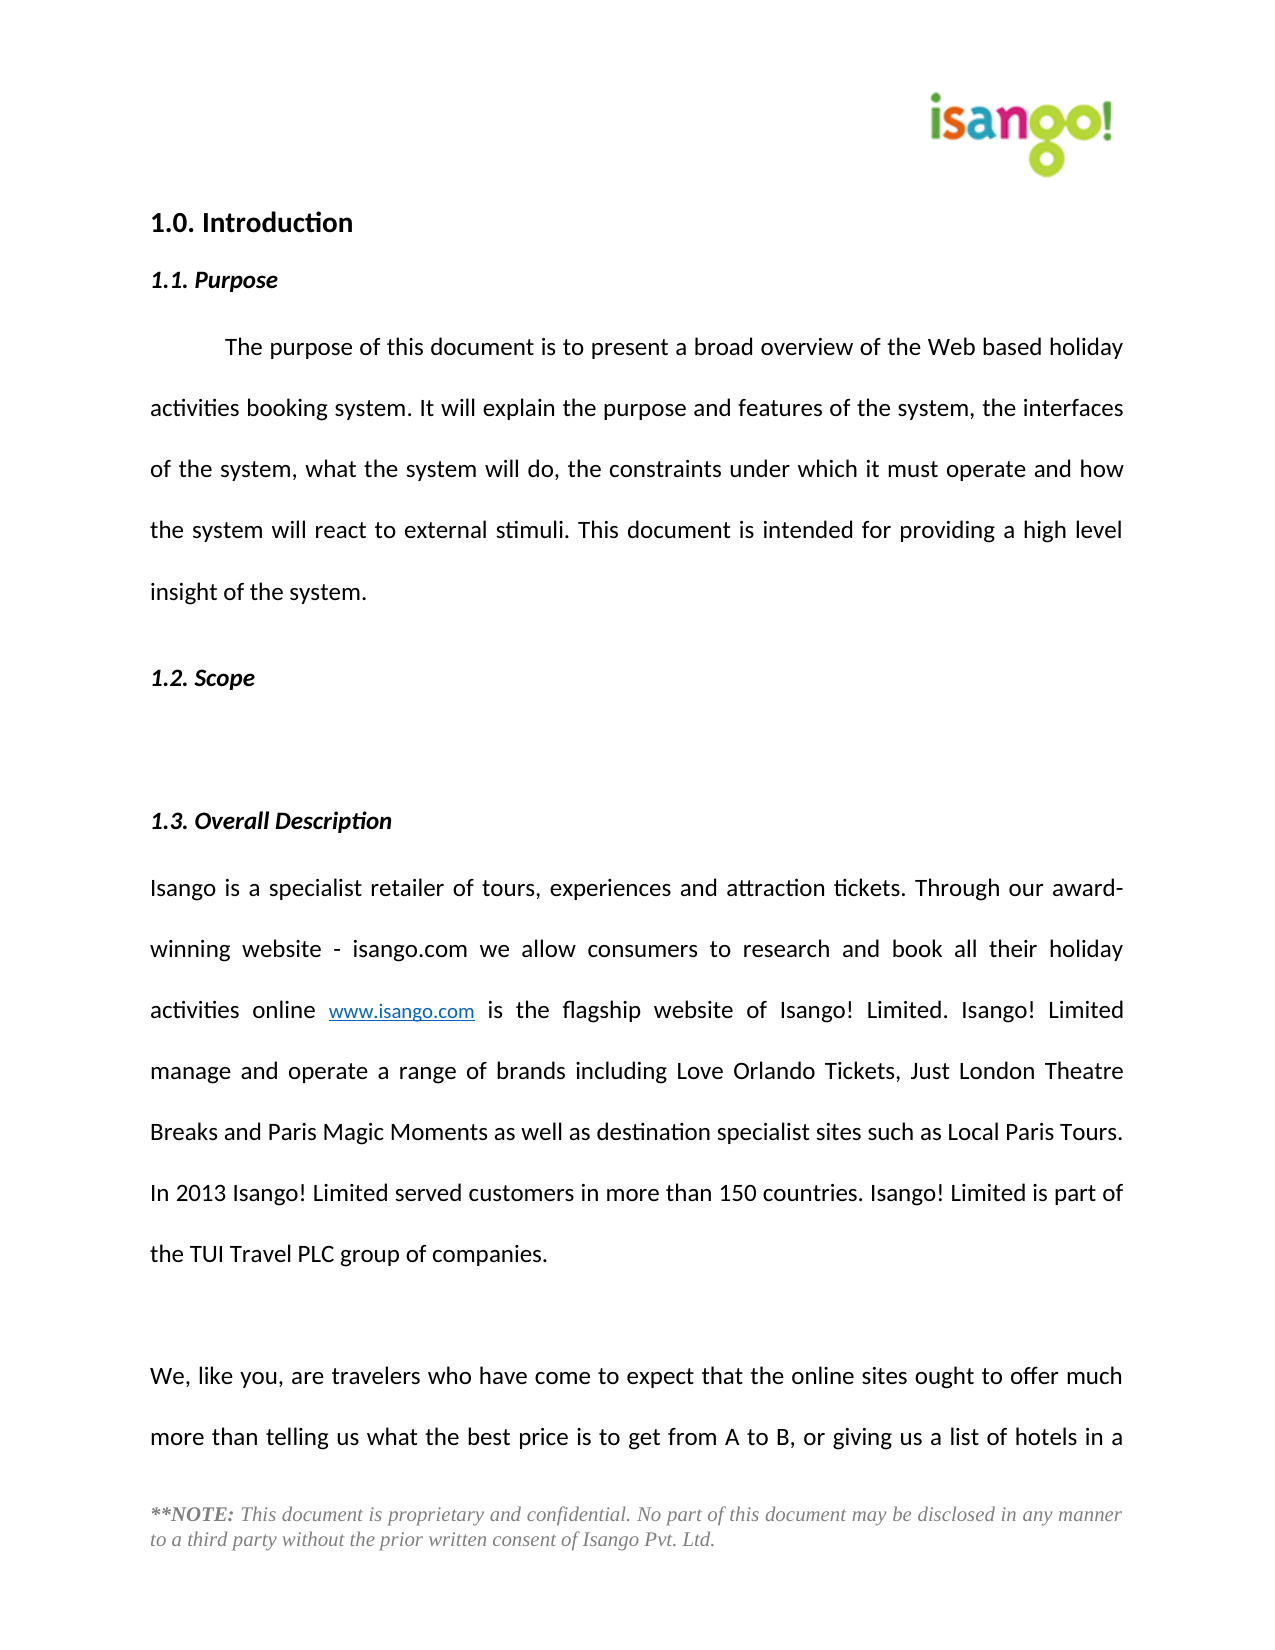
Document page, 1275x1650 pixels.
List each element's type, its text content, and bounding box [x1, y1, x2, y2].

text The purpose of this document is to present a broad overview of the Web based holiday activities booking system. It will explain the purpose and features of the system, the interfaces of the system, what the system will do, the constraints under which it must operate and how the system will react to external stimuli. This document is intended for providing a high level insight of the system. [150, 332, 1125, 606]
text Isango is a specialist retailer of tours, experiences and attraction tickets. Through our award-winning website - isango.com we allow consumers to research and book all their holiday activities online www.isango.com is the flagship website of Isango! Limited. Isango! Limited manage and operate a range of brands including Love Orlando Tickets, Just London Theatre Breaks and Paris Magic Moments as well as destination specialist sites such as Local Paris Tours. In 2013 Isango! Limited served customers in more than 150 countries. Isango! Limited is part of the TUI Travel PLC group of companies. [150, 872, 1125, 1269]
subtitle 1.2. Scope [150, 662, 1125, 692]
subtitle 1.0. Introduction [150, 204, 1125, 239]
picture [921, 74, 1126, 179]
subtitle 1.1. Purpose [150, 264, 1125, 295]
subtitle 1.3. Overall Description [150, 805, 1125, 835]
